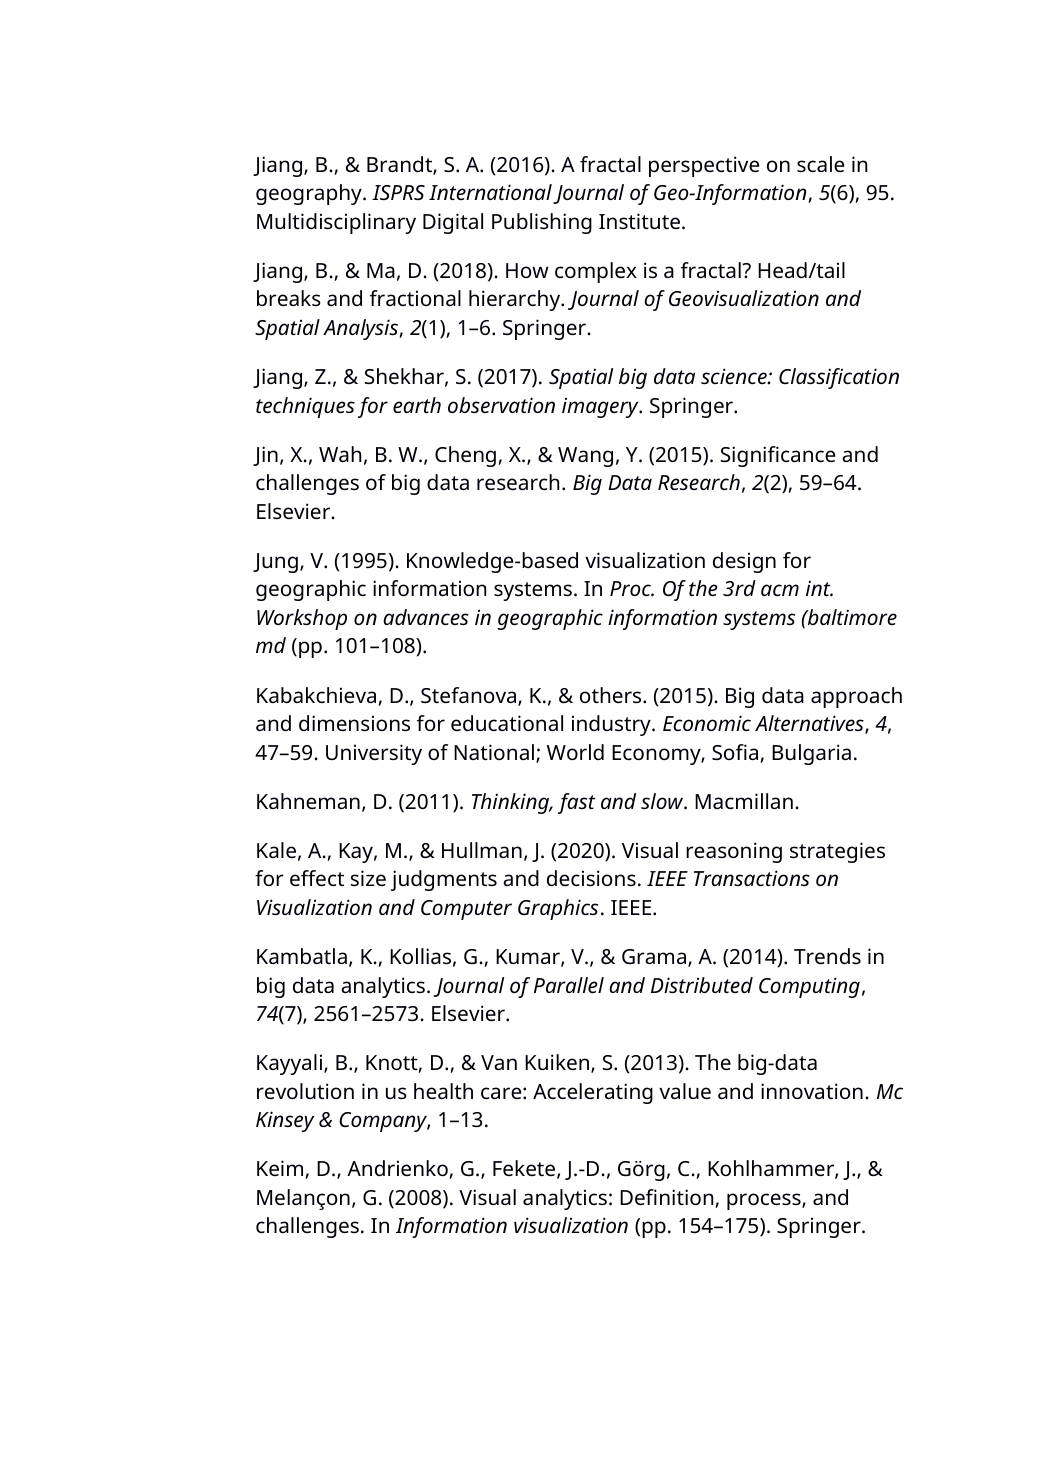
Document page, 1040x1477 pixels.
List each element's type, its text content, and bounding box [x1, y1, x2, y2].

text Kale, A., Kay, M., & Hullman, J. (2020). Visual reasoning strategies for effect size judgments and decisions. IEEE Transactions on Visualization and Computer Graphics. IEEE. [255, 836, 910, 921]
text Keim, D., Andrienko, G., Fekete, J.-D., Görg, C., Kohlhammer, J., & Melançon, G. (2008). Visual analytics: Definition, process, and challenges. In Information visualization (pp. 154–175). Springer. [255, 1154, 910, 1240]
text Jiang, B., & Ma, D. (2018). How complex is a fractal? Head/tail breaks and fractional hierarchy. Journal of Geovisualization and Spatial Analysis, 2(1), 1–6. Springer. [255, 256, 910, 341]
text Jung, V. (1995). Knowledge-based visualization design for geographic information systems. In Proc. Of the 3rd acm int. Workshop on advances in geographic information systems (baltimore md (pp. 101–108). [255, 546, 910, 660]
text Jiang, B., & Brandt, S. A. (2016). A fractal perspective on scale in geography. ISPRS International Journal of Geo-Information, 5(6), 95. Multidisciplinary Digital Publishing Institute. [255, 150, 910, 235]
text Jiang, Z., & Shekhar, S. (2017). Spatial big data science: Classification techniques for earth observation imagery. Springer. [255, 362, 910, 419]
text Kabakchieva, D., Stefanova, K., & others. (2015). Big data approach and dimensions for educational industry. Economic Alternatives, 4, 47–59. University of National; World Economy, Sofia, Bulgaria. [255, 681, 910, 766]
text Jin, X., Wah, B. W., Cheng, X., & Wang, Y. (2015). Significance and challenges of big data research. Big Data Research, 2(2), 59–64. Elsevier. [255, 440, 910, 525]
text Kambatla, K., Kollias, G., Kumar, V., & Grama, A. (2014). Trends in big data analytics. Journal of Parallel and Distributed Computing, 74(7), 2561–2573. Elsevier. [255, 942, 910, 1028]
text Kayyali, B., Knott, D., & Van Kuiken, S. (2013). The big-data revolution in us health care: Accelerating value and innovation. Mc Kinsey & Company, 1–13. [255, 1048, 910, 1134]
text Kahneman, D. (2011). Thinking, fast and slow. Macmillan. [255, 787, 910, 815]
